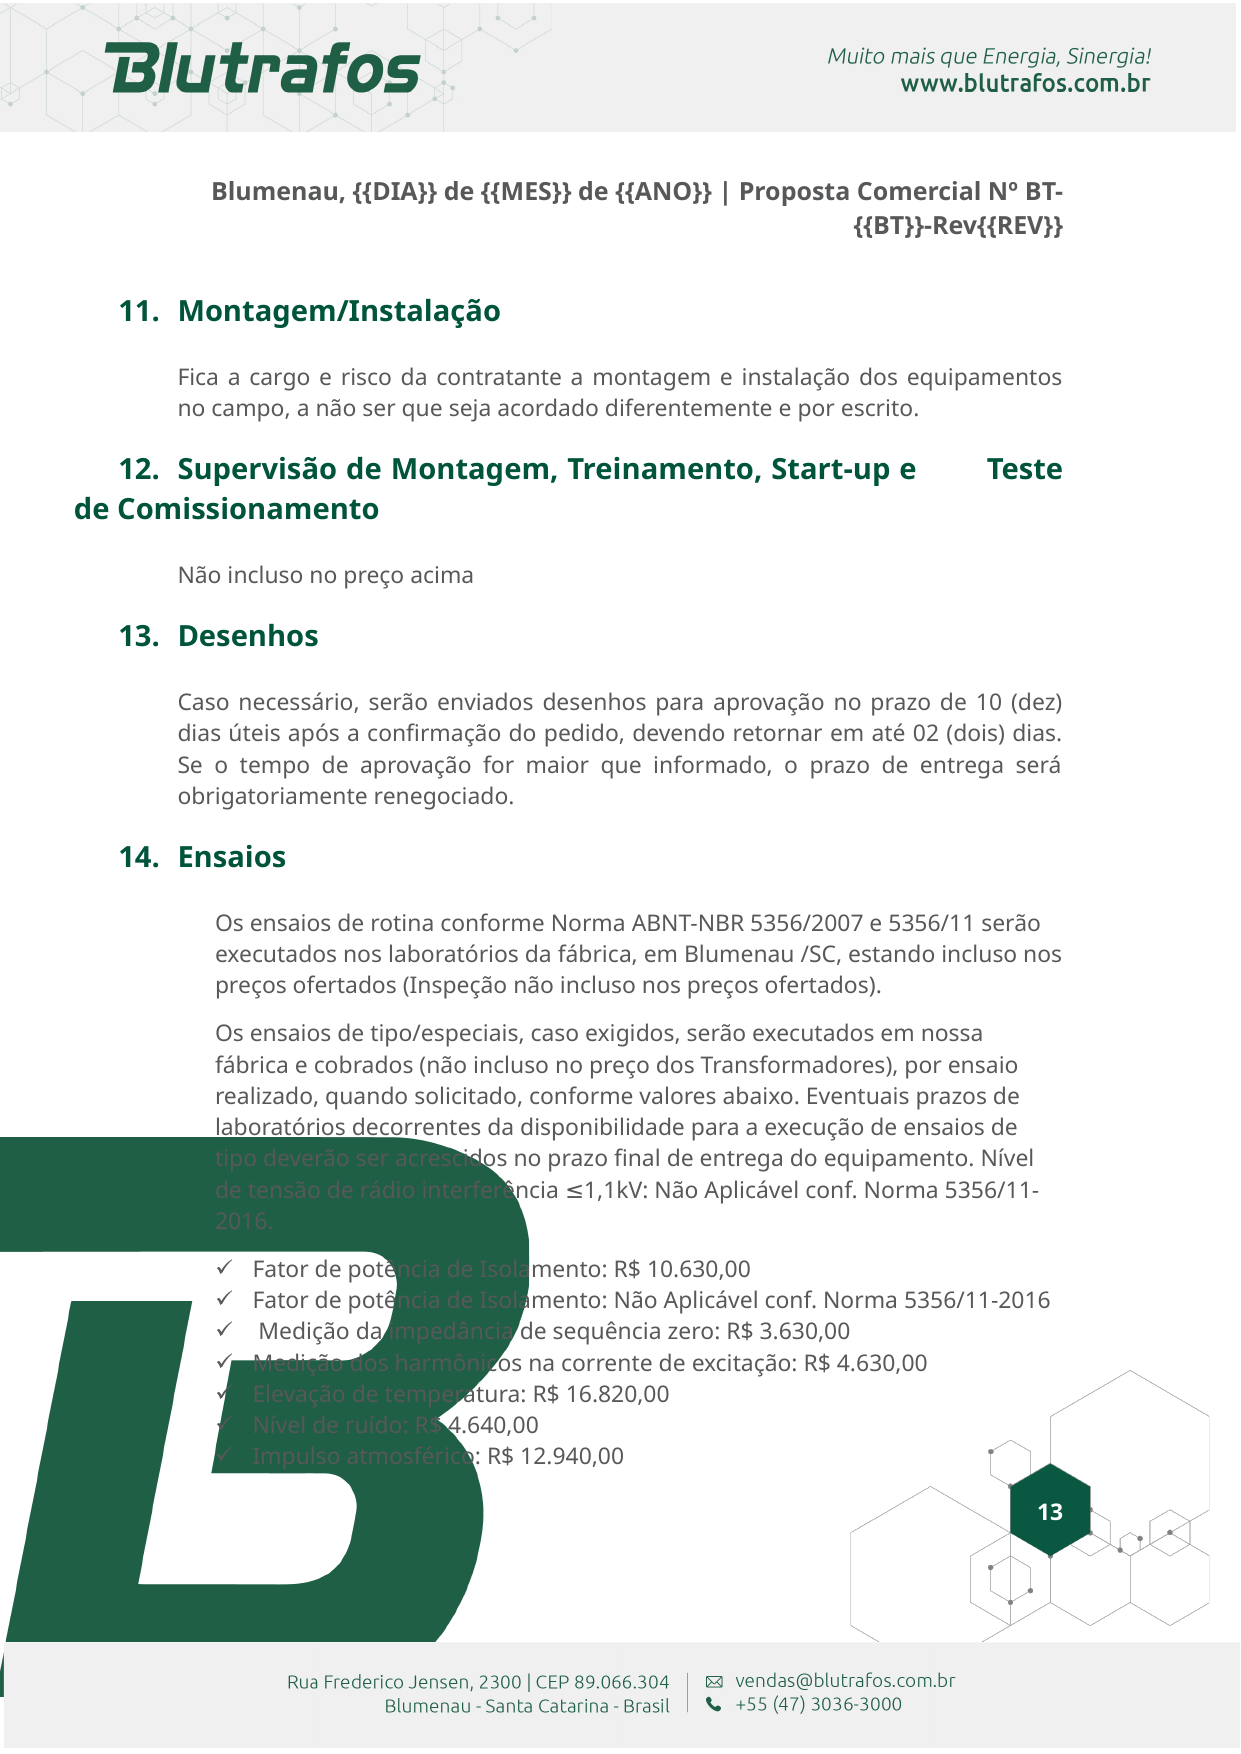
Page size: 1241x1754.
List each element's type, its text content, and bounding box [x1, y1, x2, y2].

text Não incluso no preço acima [177, 528, 1063, 590]
text Os ensaios de rotina conforme Norma ABNT-NBR 5356/2007 e 5356/11 serão executados nos laboratórios da fábrica, em Blumenau /SC, estando incluso nos preços ofertados (Inspeção não incluso nos preços ofertados). [215, 907, 1063, 1001]
list Fator de potência de Isolamento: R$ 10.630,00 [215, 1253, 1063, 1284]
list Medição dos harmônicos na corrente de excitação: R$ 4.630,00 [215, 1347, 1063, 1378]
subtitle Supervisão de Montagem, Treinamento, Start-up e _____Teste de Comissionamento [74, 448, 1063, 528]
subtitle Montagem/Instalação [74, 290, 1063, 329]
list Medição da impedância de sequência zero: R$ 3.630,00 [215, 1315, 1063, 1347]
subtitle Desenhos [74, 615, 1063, 655]
text Os ensaios de tipo/especiais, caso exigidos, serão executados em nossa fábrica e cobrados (não incluso no preço dos Transformadores), por ensaio realizado, quando solicitado, conforme valores abaixo. Eventuais prazos de laboratórios decorrentes da disponibilidade para a execução de ensaios de tipo deverão ser acrescidos no prazo final de entrega do equipamento. Nível de tensão de rádio interferência ≤1,1kV: Não Aplicável conf. Norma 5356/11-2016. [215, 1017, 1063, 1236]
list Impulso atmosférico: R$ 12.940,00 [215, 1440, 1063, 1472]
text Fica a cargo e risco da contratante a montagem e instalação dos equipamentos no campo, a não ser que seja acordado diferentemente e por escrito. [177, 329, 1063, 423]
text Caso necessário, serão enviados desenhos para aprovação no prazo de 10 (dez) dias úteis após a confirmação do pedido, devendo retornar em até 02 (dois) dias. Se o tempo de aprovação for maior que informado, o prazo de entrega será obrigatoriamente renegociado. [177, 686, 1063, 811]
list Fator de potência de Isolamento: Não Aplicável conf. Norma 5356/11-2016 [215, 1284, 1063, 1315]
picture [0, 1137, 1241, 1748]
picture [0, 3, 1236, 132]
list Elevação de temperatura: R$ 16.820,00 [215, 1378, 1063, 1409]
subtitle Ensaios [74, 836, 1063, 876]
list Nível de ruído: R$ 4.640,00 [215, 1409, 1063, 1440]
